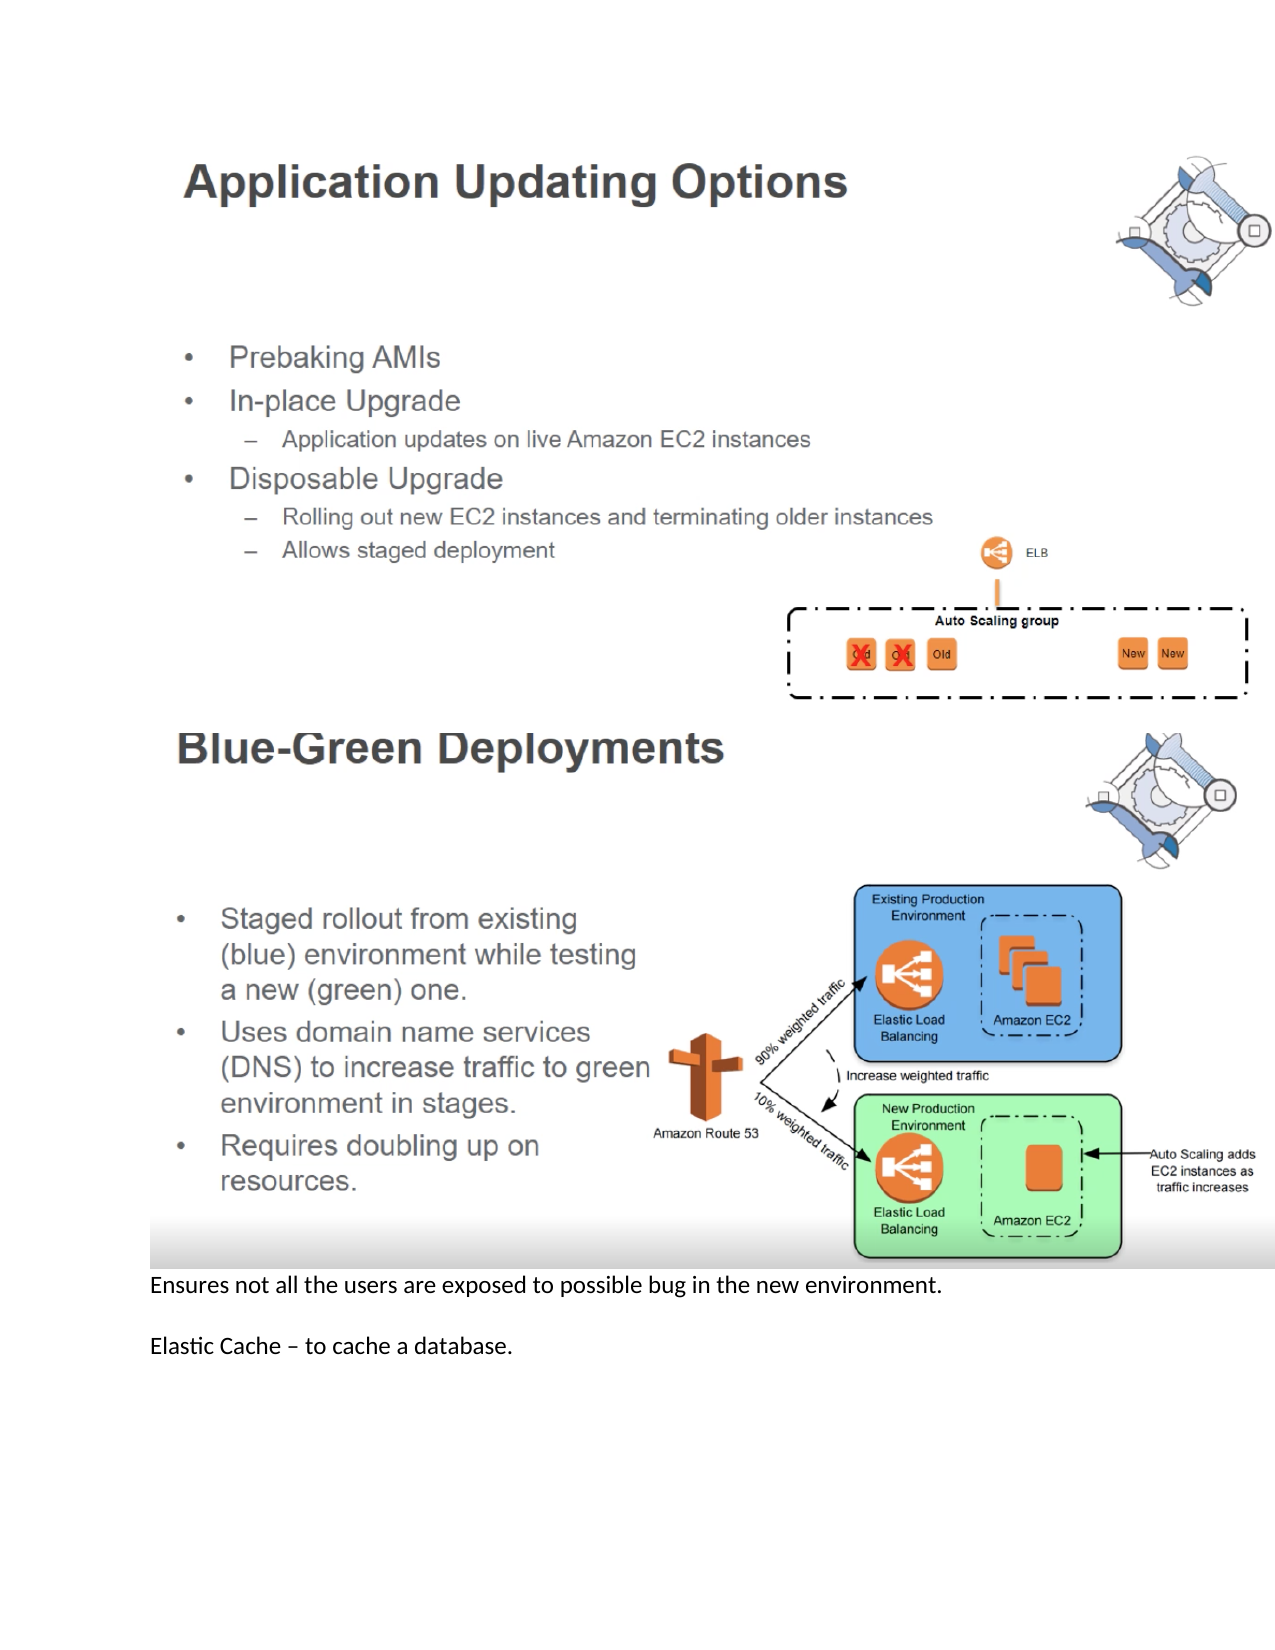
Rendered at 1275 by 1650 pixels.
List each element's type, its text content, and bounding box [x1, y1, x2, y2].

picture [150, 733, 1275, 1269]
text Ensures not all the users are exposed to possible bug in the new environment. [150, 1269, 1125, 1299]
picture [150, 150, 1275, 703]
text Elastic Cache – to cache a database. [150, 1330, 1125, 1360]
